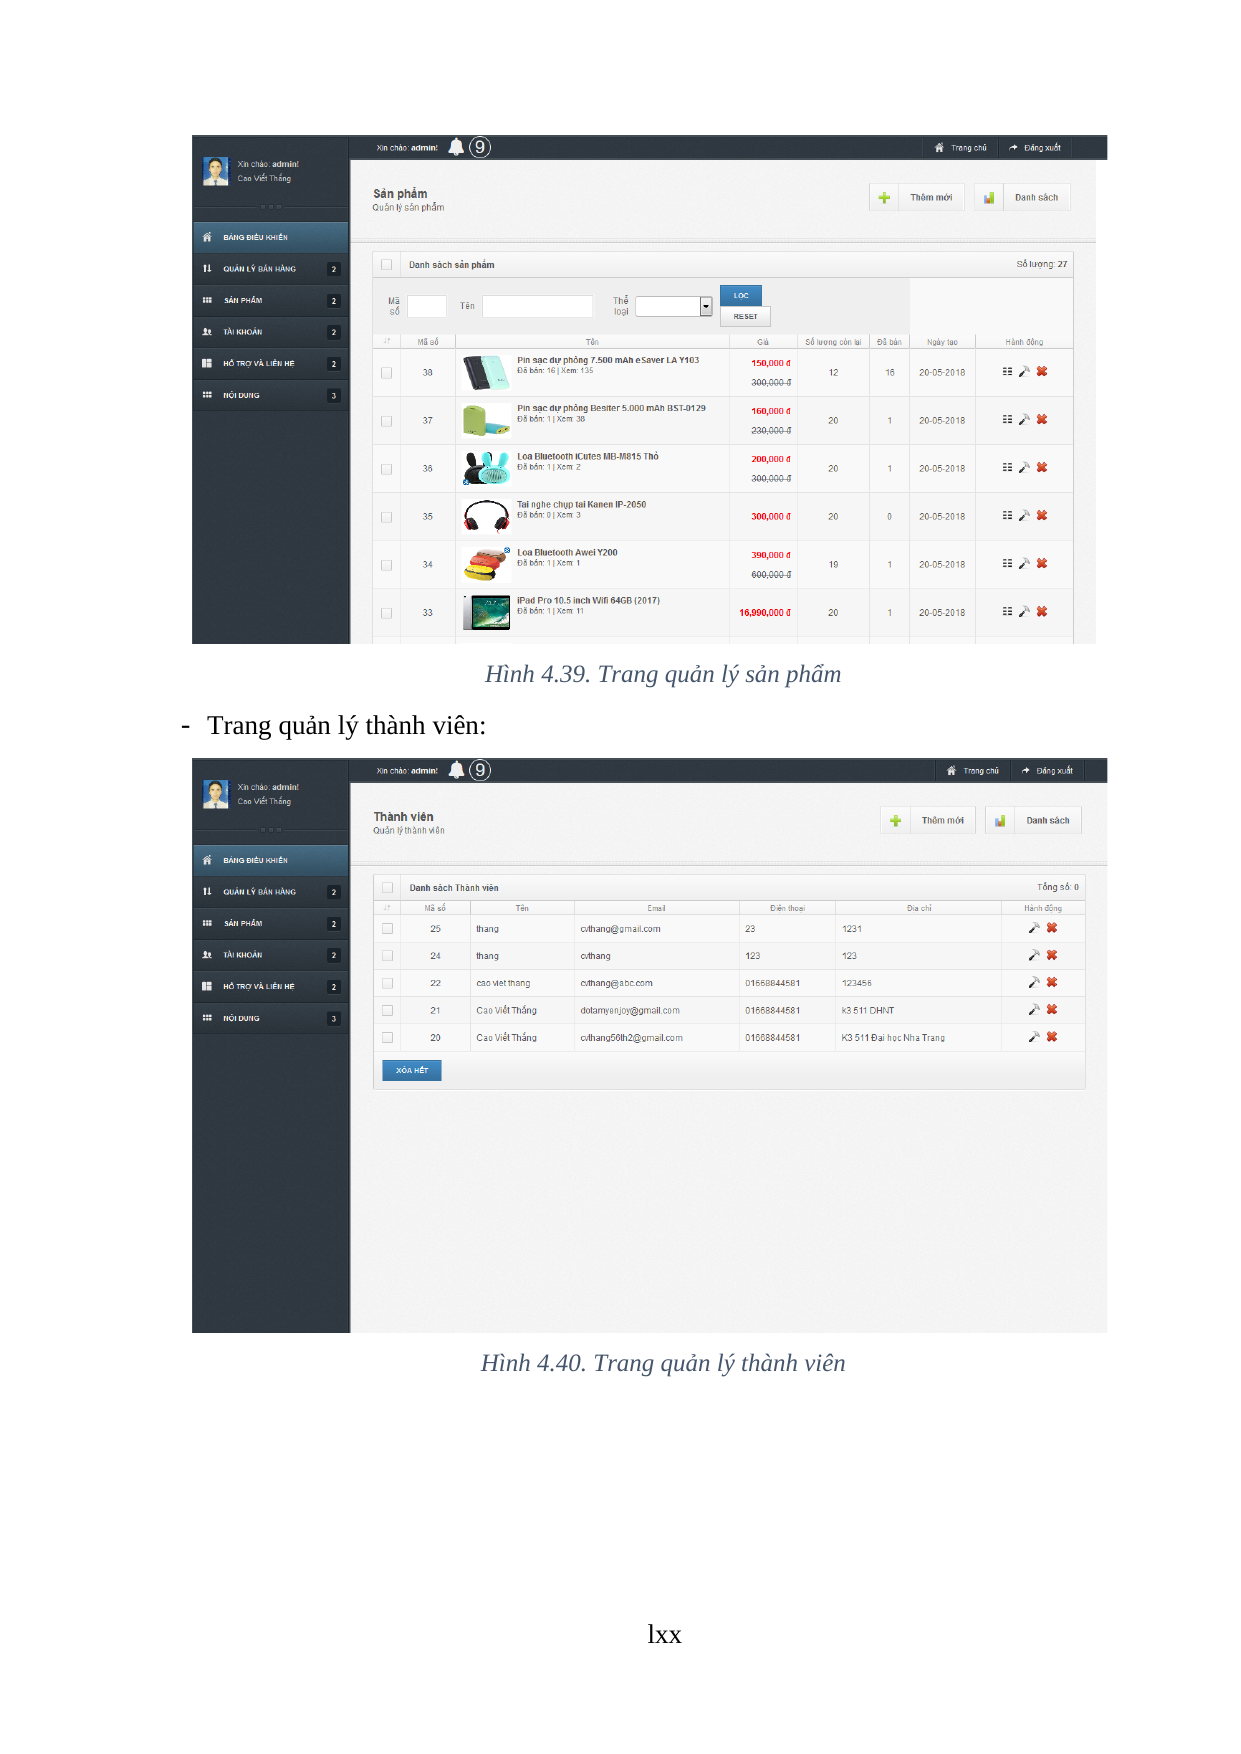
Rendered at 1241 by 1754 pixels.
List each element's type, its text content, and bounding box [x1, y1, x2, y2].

list Trang quản lý thành viên: [177, 709, 1122, 742]
picture [192, 758, 1108, 1333]
picture [192, 135, 1108, 644]
